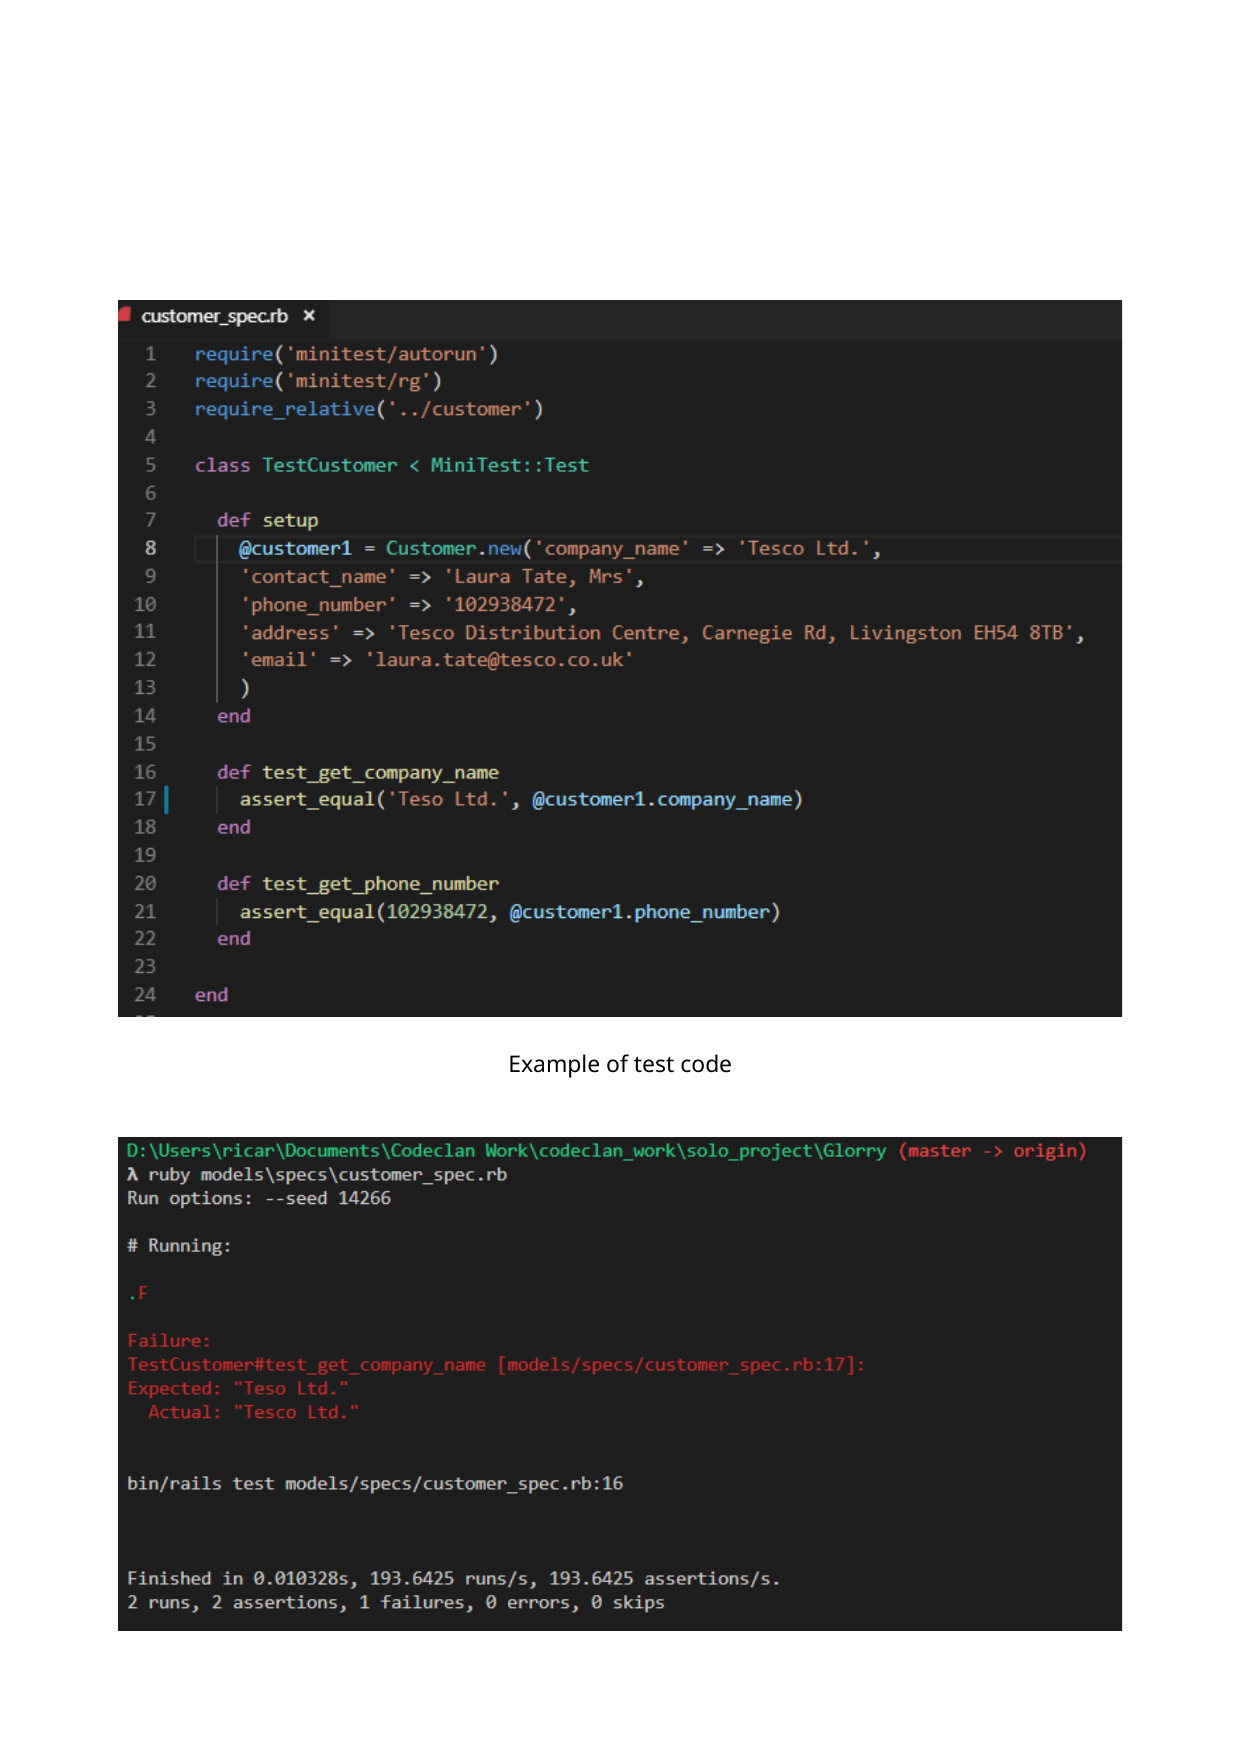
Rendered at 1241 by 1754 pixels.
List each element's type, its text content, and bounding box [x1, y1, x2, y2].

picture [118, 1137, 1123, 1631]
text Example of test code [118, 1047, 1122, 1079]
picture [118, 300, 1123, 1017]
